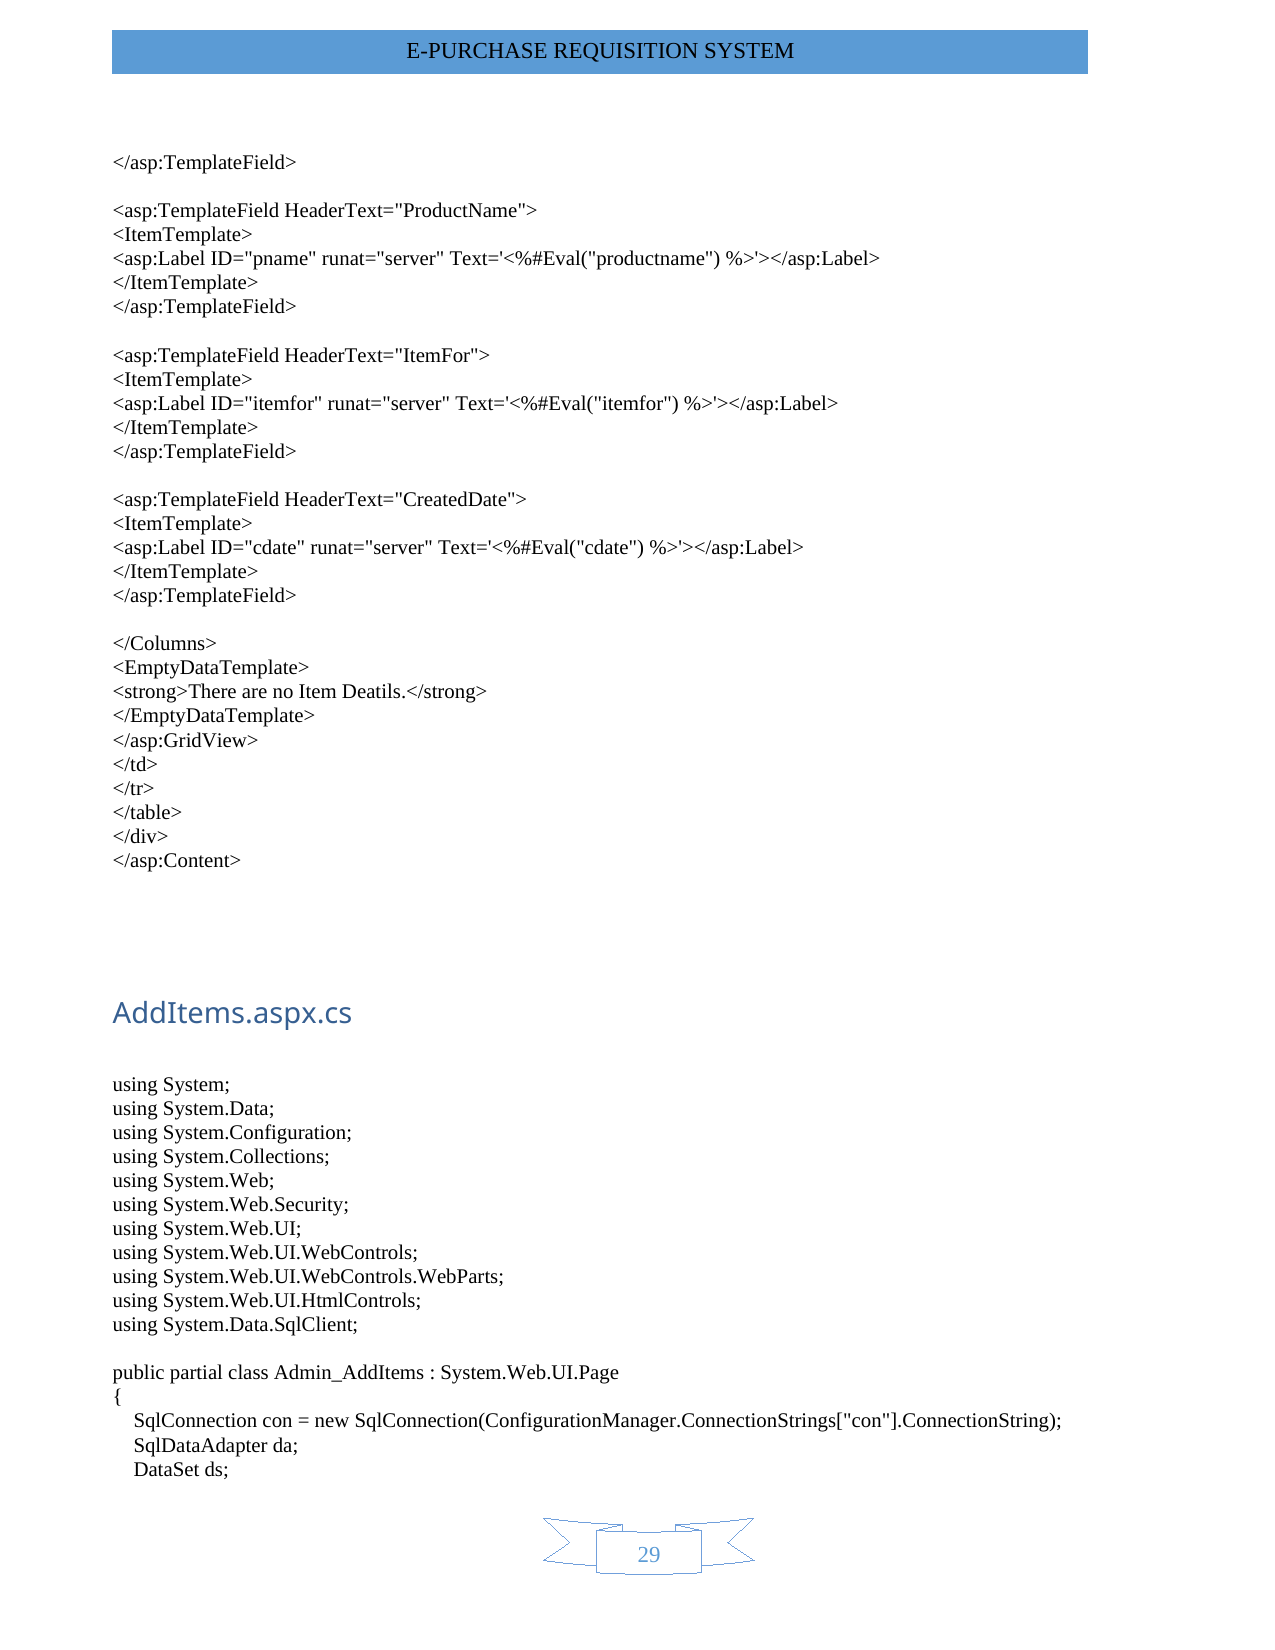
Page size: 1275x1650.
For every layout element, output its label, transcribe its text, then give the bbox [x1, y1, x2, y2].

text </EmptyDataTemplate> [112, 703, 1162, 727]
text using System.Web.Security; [112, 1192, 1162, 1216]
text public partial class Admin_AddItems : System.Web.UI.Page [112, 1360, 1162, 1384]
text <ItemTemplate> [112, 511, 1162, 535]
text <asp:Label ID="pname" runat="server" Text='<%#Eval("productname") %>'></asp:Label> [112, 246, 1162, 270]
text </table> [112, 800, 1162, 824]
text </asp:TemplateField> [112, 150, 1162, 174]
text </asp:TemplateField> [112, 439, 1162, 463]
text using System.Web; [112, 1168, 1162, 1192]
text <asp:Label ID="itemfor" runat="server" Text='<%#Eval("itemfor") %>'></asp:Label> [112, 391, 1162, 415]
text <EmptyDataTemplate> [112, 655, 1162, 679]
text </td> [112, 752, 1162, 776]
text <asp:TemplateField HeaderText="ItemFor"> [112, 342, 1162, 367]
text </asp:TemplateField> [112, 294, 1162, 318]
text </asp:Content> [112, 848, 1162, 872]
text </asp:GridView> [112, 727, 1162, 752]
text </ItemTemplate> [112, 559, 1162, 583]
text <asp:Label ID="cdate" runat="server" Text='<%#Eval("cdate") %>'></asp:Label> [112, 535, 1162, 559]
text using System.Collections; [112, 1144, 1162, 1168]
text <ItemTemplate> [112, 367, 1162, 391]
text </ItemTemplate> [112, 270, 1162, 294]
text </tr> [112, 776, 1162, 800]
text SqlConnection con = new SqlConnection(ConfigurationManager.ConnectionStrings["con"].ConnectionString); [112, 1408, 1162, 1432]
text using System.Data.SqlClient; [112, 1312, 1162, 1336]
text <asp:TemplateField HeaderText="CreatedDate"> [112, 487, 1162, 511]
text using System.Web.UI.WebControls; [112, 1240, 1162, 1264]
text </div> [112, 824, 1162, 848]
text SqlDataAdapter da; [112, 1432, 1162, 1457]
text using System.Configuration; [112, 1120, 1162, 1144]
text using System.Web.UI; [112, 1216, 1162, 1240]
text using System.Data; [112, 1096, 1162, 1120]
text <ItemTemplate> [112, 222, 1162, 246]
text DataSet ds; [112, 1457, 1162, 1481]
text using System.Web.UI.HtmlControls; [112, 1288, 1162, 1312]
text AddItems.aspx.cs [112, 992, 1162, 1032]
text </Columns> [112, 631, 1162, 655]
text </ItemTemplate> [112, 415, 1162, 439]
text </asp:TemplateField> [112, 583, 1162, 607]
text using System; [112, 1072, 1162, 1096]
text <asp:TemplateField HeaderText="ProductName"> [112, 198, 1162, 222]
text { [112, 1384, 1162, 1408]
text using System.Web.UI.WebControls.WebParts; [112, 1264, 1162, 1288]
text <strong>There are no Item Deatils.</strong> [112, 679, 1162, 703]
